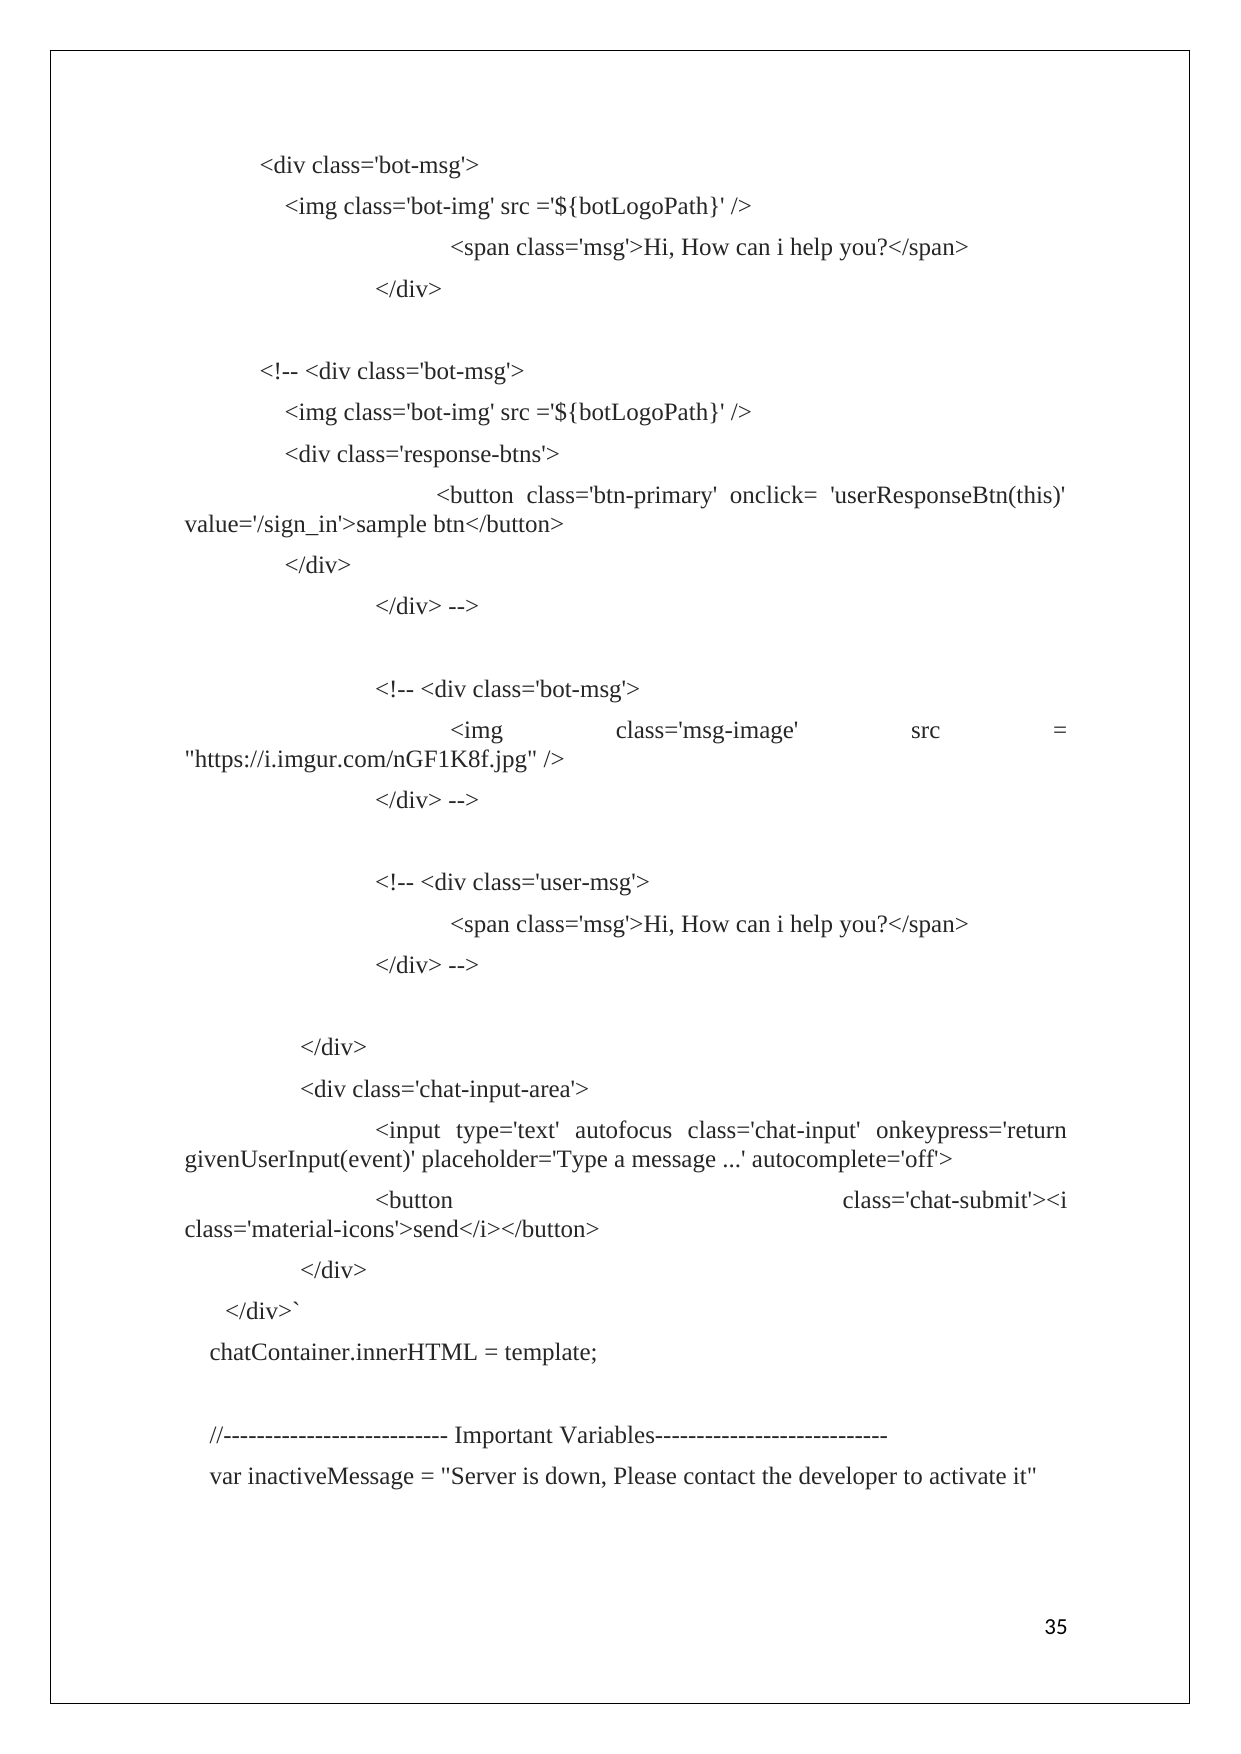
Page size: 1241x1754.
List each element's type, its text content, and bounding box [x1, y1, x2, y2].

text <button class='btn-primary' onclick= 'userResponseBtn(this)' value='/sign_in'>sample btn</button> [184, 480, 1067, 537]
text </div> --> [184, 591, 1067, 620]
text //--------------------------- Important Variables---------------------------- [184, 1420, 1067, 1449]
text <span class='msg'>Hi, How can i help you?</span> [184, 909, 1067, 937]
text <input type='text' autofocus class='chat-input' onkeypress='return givenUserInput(event)' placeholder='Type a message ...' autocomplete='off'> [184, 1115, 1067, 1172]
text <div class='response-btns'> [184, 439, 1067, 467]
text <img class='bot-img' src ='${botLogoPath}' /> [184, 397, 1067, 426]
text </div>` [184, 1296, 1067, 1325]
text </div> --> [184, 785, 1067, 814]
text <img class='msg-image' src = "https://i.imgur.com/nGF1K8f.jpg" /> [184, 715, 1067, 772]
text <!-- <div class='user-msg'> [184, 867, 1067, 896]
text <button class='chat-submit'><i class='material-icons'>send</i></button> [184, 1185, 1067, 1242]
text <!-- <div class='bot-msg'> [184, 356, 1067, 385]
text chatContainer.innerHTML = template; [184, 1337, 1067, 1366]
text </div> [184, 1255, 1067, 1284]
text <div class='chat-input-area'> [184, 1074, 1067, 1102]
text <div class='bot-msg'> [184, 150, 1067, 179]
text <img class='bot-img' src ='${botLogoPath}' /> [184, 191, 1067, 220]
text var inactiveMessage = "Server is down, Please contact the developer to activate it" [184, 1461, 1067, 1490]
text </div> [184, 550, 1067, 579]
text </div> --> [184, 950, 1067, 979]
text <!-- <div class='bot-msg'> [184, 674, 1067, 702]
text <span class='msg'>Hi, How can i help you?</span> [184, 232, 1067, 261]
text </div> [184, 274, 1067, 302]
text </div> [184, 1032, 1067, 1061]
